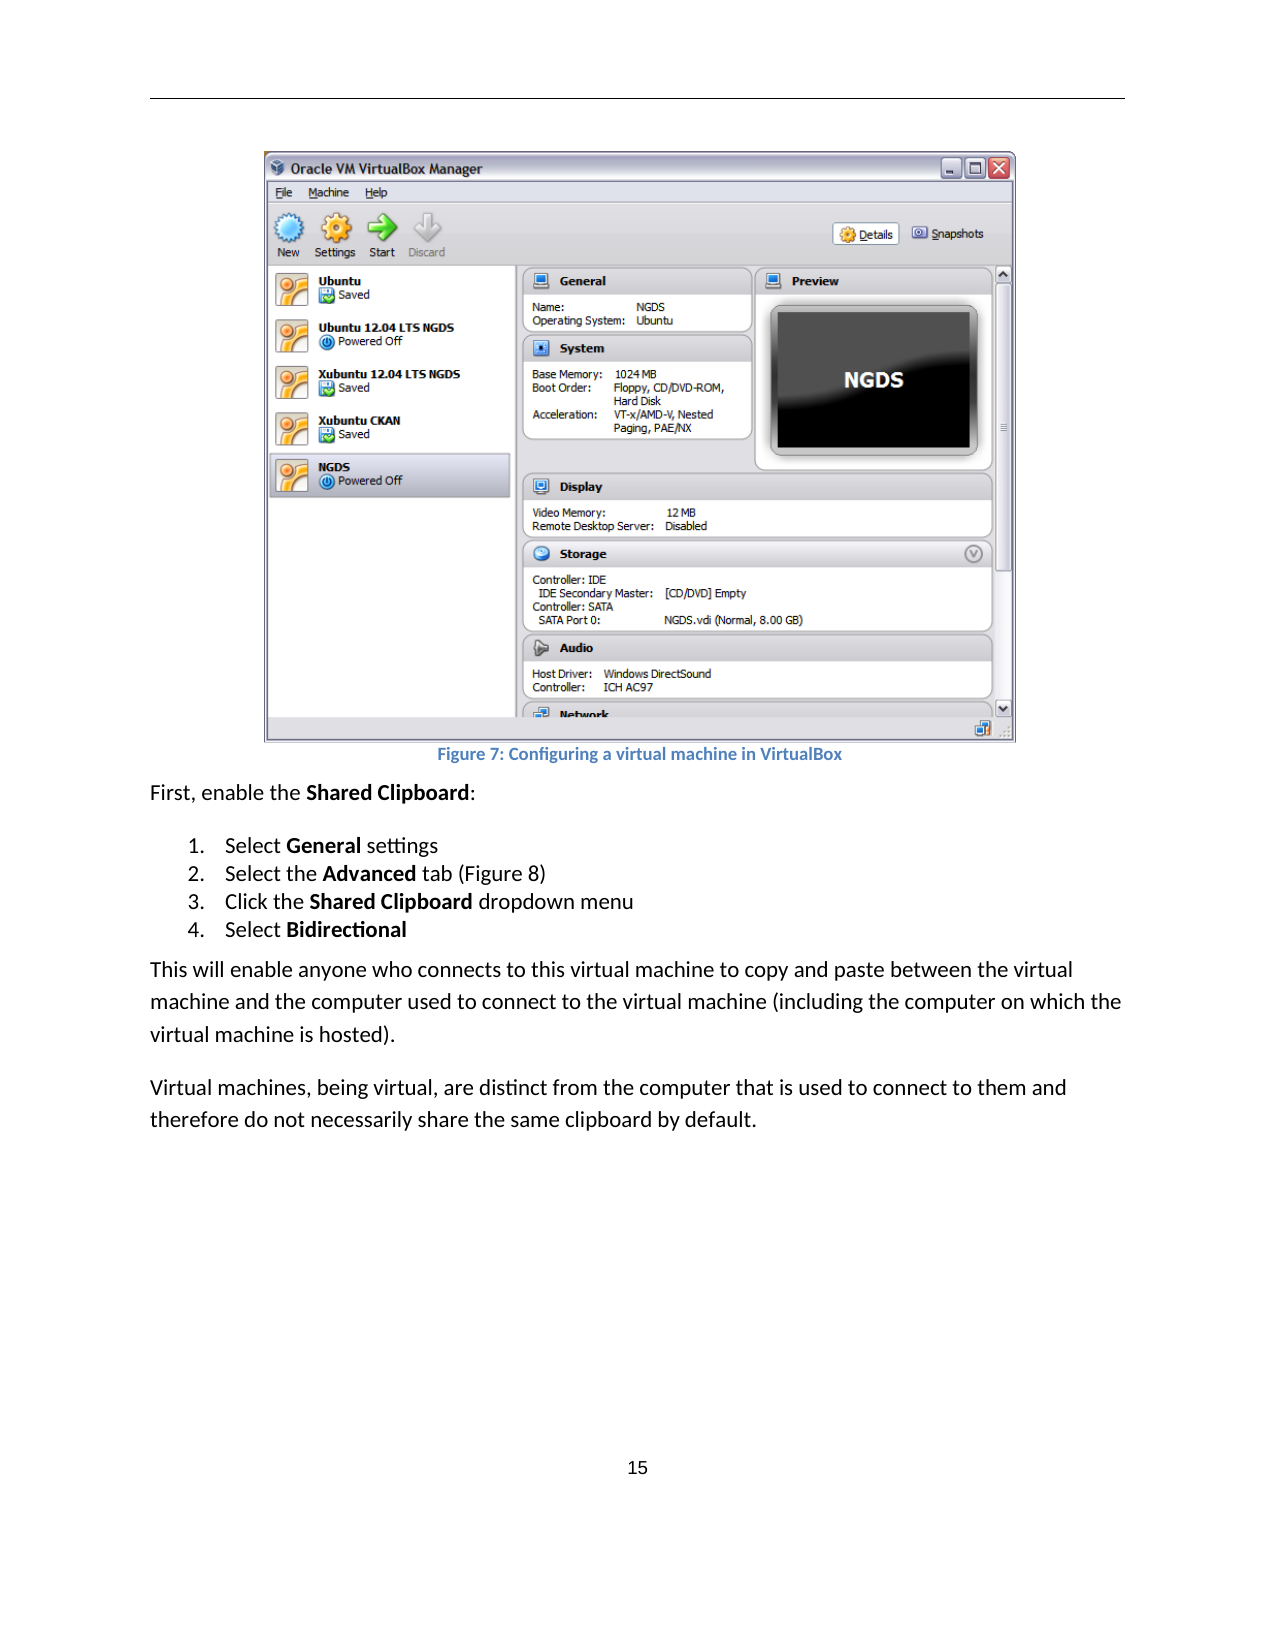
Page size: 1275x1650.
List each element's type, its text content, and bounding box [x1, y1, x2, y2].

list Select Bidirectional [187, 915, 1125, 943]
picture [264, 151, 1016, 742]
text Virtual machines, being virtual, are distinct from the computer that is used to connect to them and therefore do not necessarily share the same clipboard by default. [150, 1073, 1125, 1133]
list Click the Shared Clipboard dropdown menu [187, 887, 1125, 915]
list Select General settings [187, 831, 1125, 859]
list Select the Advanced tab (Figure 8) [187, 859, 1125, 887]
text This will enable anyone who connects to this virtual machine to copy and paste between the virtual machine and the computer used to connect to the virtual machine (including the computer on which the virtual machine is hosted). [150, 955, 1125, 1048]
